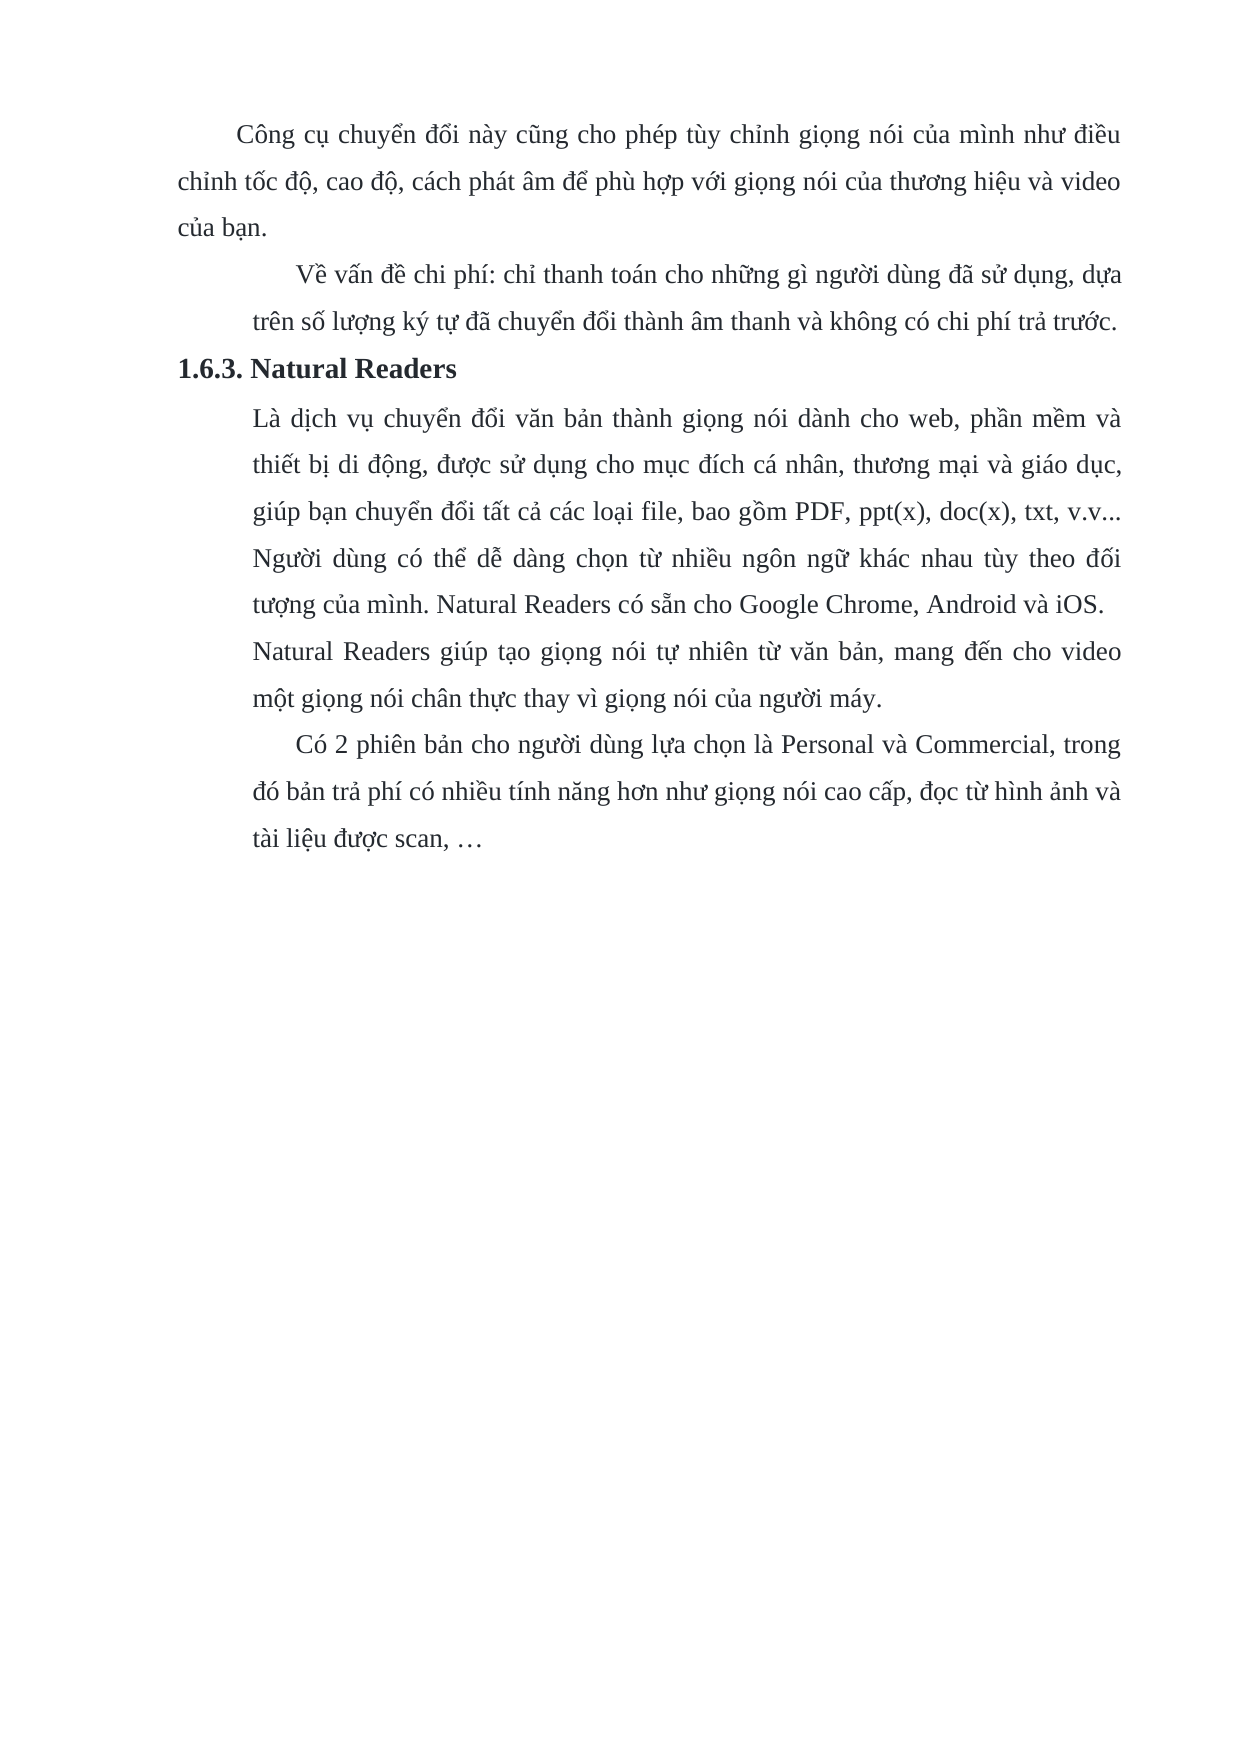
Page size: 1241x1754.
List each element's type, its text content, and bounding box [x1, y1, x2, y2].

list Là dịch vụ chuyển đổi văn bản thành giọng nói dành cho web, phần mềm và thiết bị di động, được sử dụng cho mục đích cá nhân, thương mại và giáo dục, giúp bạn chuyển đổi tất cả các loại file, bao gồm PDF, ppt(x), doc(x), txt, v.v... Người dùng có thể dễ dàng chọn từ nhiều ngôn ngữ khác nhau tùy theo đối tượng của mình. Natural Readers có sẵn cho Google Chrome, Android và iOS. [252, 402, 1122, 619]
list Có 2 phiên bản cho người dùng lựa chọn là Personal và Commercial, trong đó bản trả phí có nhiều tính năng hơn như giọng nói cao cấp, đọc từ hình ảnh và tài liệu được scan, … [252, 728, 1122, 853]
list Natural Readers giúp tạo giọng nói tự nhiên từ văn bản, mang đến cho video một giọng nói chân thực thay vì giọng nói của người máy. [252, 635, 1122, 713]
subtitle 1.6.3. Natural Readers [177, 351, 1122, 385]
text Công cụ chuyển đổi này cũng cho phép tùy chỉnh giọng nói của mình như điều chỉnh tốc độ, cao độ, cách phát âm để phù hợp với giọng nói của thương hiệu và video của bạn. [177, 118, 1122, 243]
list Về vấn đề chi phí: chỉ thanh toán cho những gì người dùng đã sử dụng, dựa trên số lượng ký tự đã chuyển đổi thành âm thanh và không có chi phí trả trước. [252, 258, 1122, 336]
